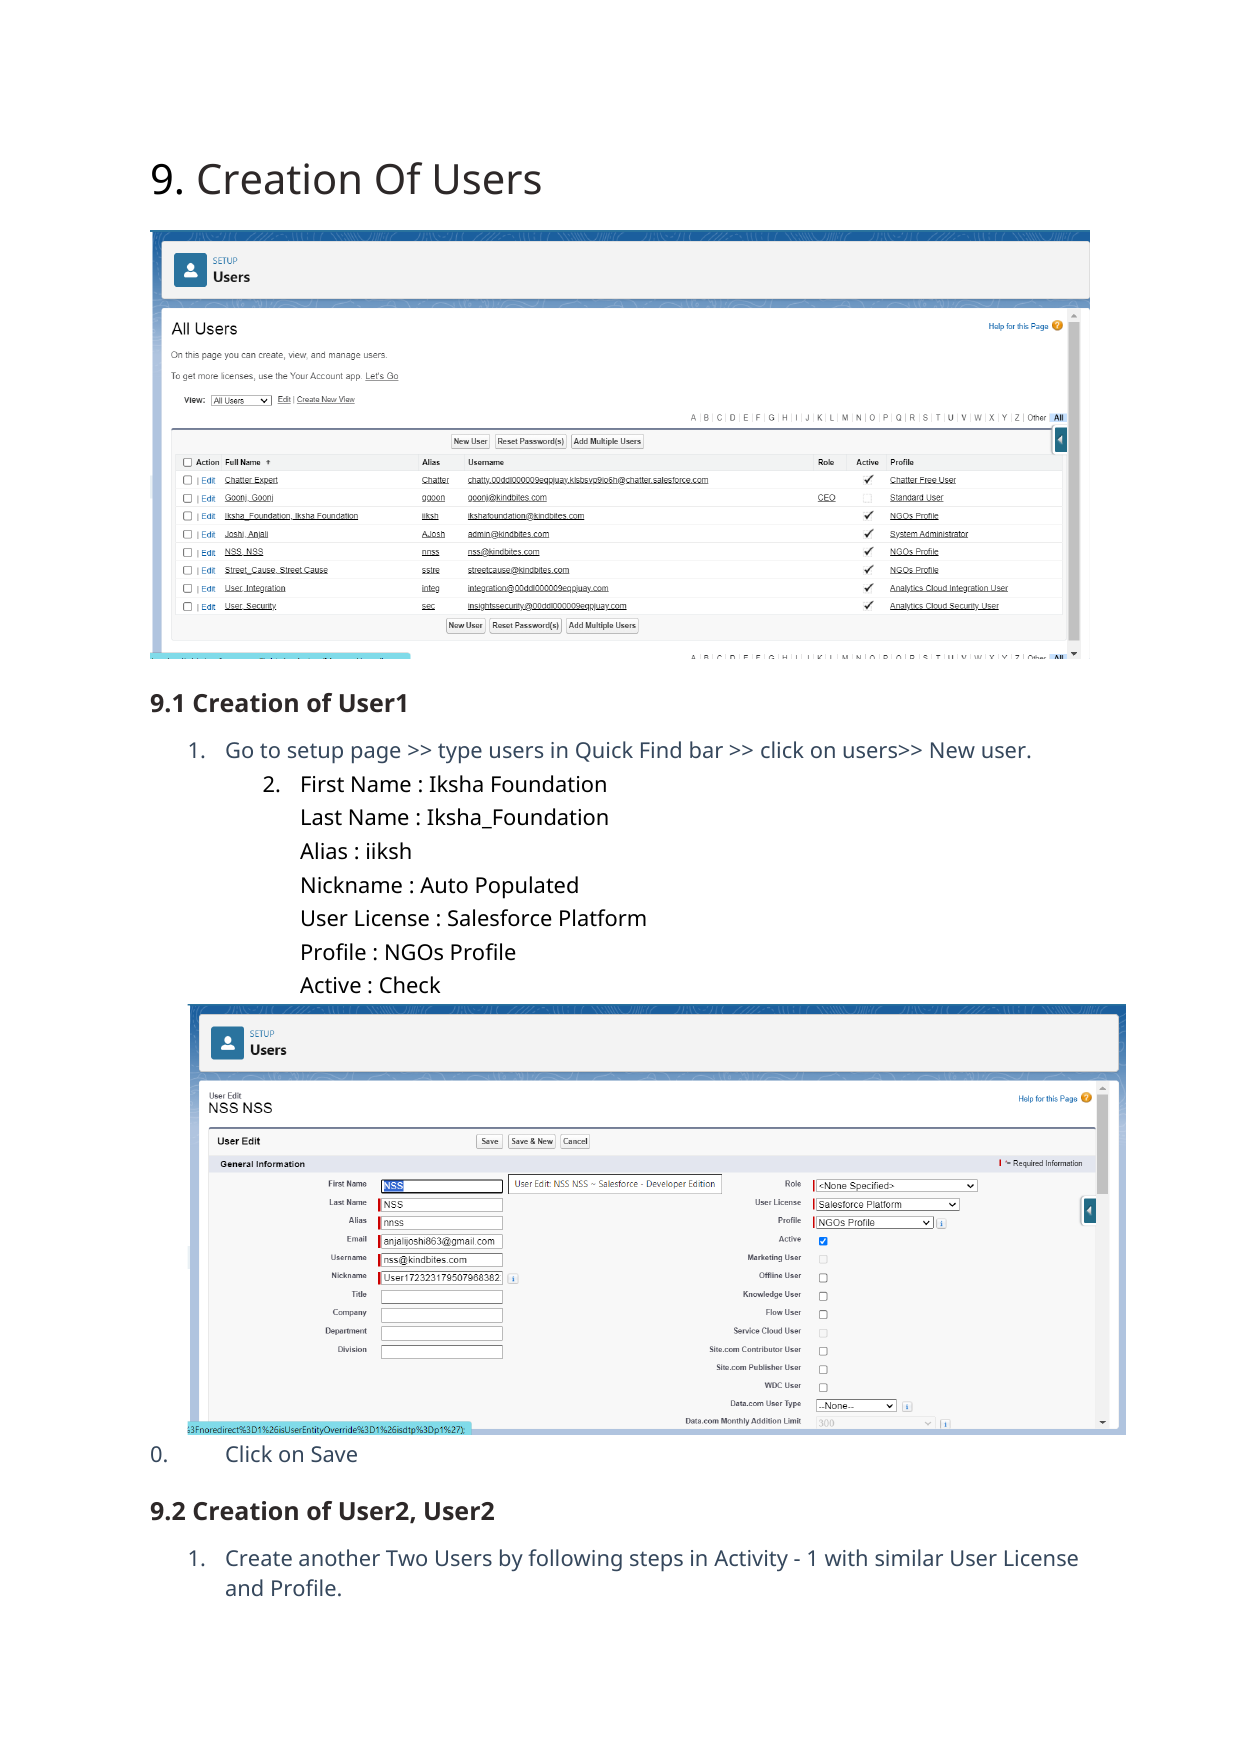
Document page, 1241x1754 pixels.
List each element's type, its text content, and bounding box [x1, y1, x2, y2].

subtitle 9. Creation Of Users [150, 150, 1090, 207]
text Alias : iiksh [300, 836, 1053, 866]
text Profile : NGOs Profile [300, 937, 1053, 967]
picture [150, 230, 1090, 659]
picture [187, 1004, 1126, 1435]
text Active : Check [300, 971, 1053, 1000]
list First Name : Iksha Foundation [262, 769, 1053, 798]
list Click on Save [150, 1439, 1053, 1469]
text Nickname : Auto Populated [300, 869, 1053, 899]
subtitle 9.1 Creation of User1 [150, 685, 1090, 719]
text Last Name : Iksha_Foundation [300, 802, 1053, 832]
list Go to setup page >> type users in Quick Find bar >> click on users>> New user. [187, 735, 1053, 765]
subtitle 9.2 Creation of User2, User2 [150, 1494, 1090, 1528]
list Create another Two Users by following steps in Activity - 1 with similar User License and Profile. [187, 1543, 1090, 1603]
text User License : Salesforce Platform [300, 903, 1053, 933]
